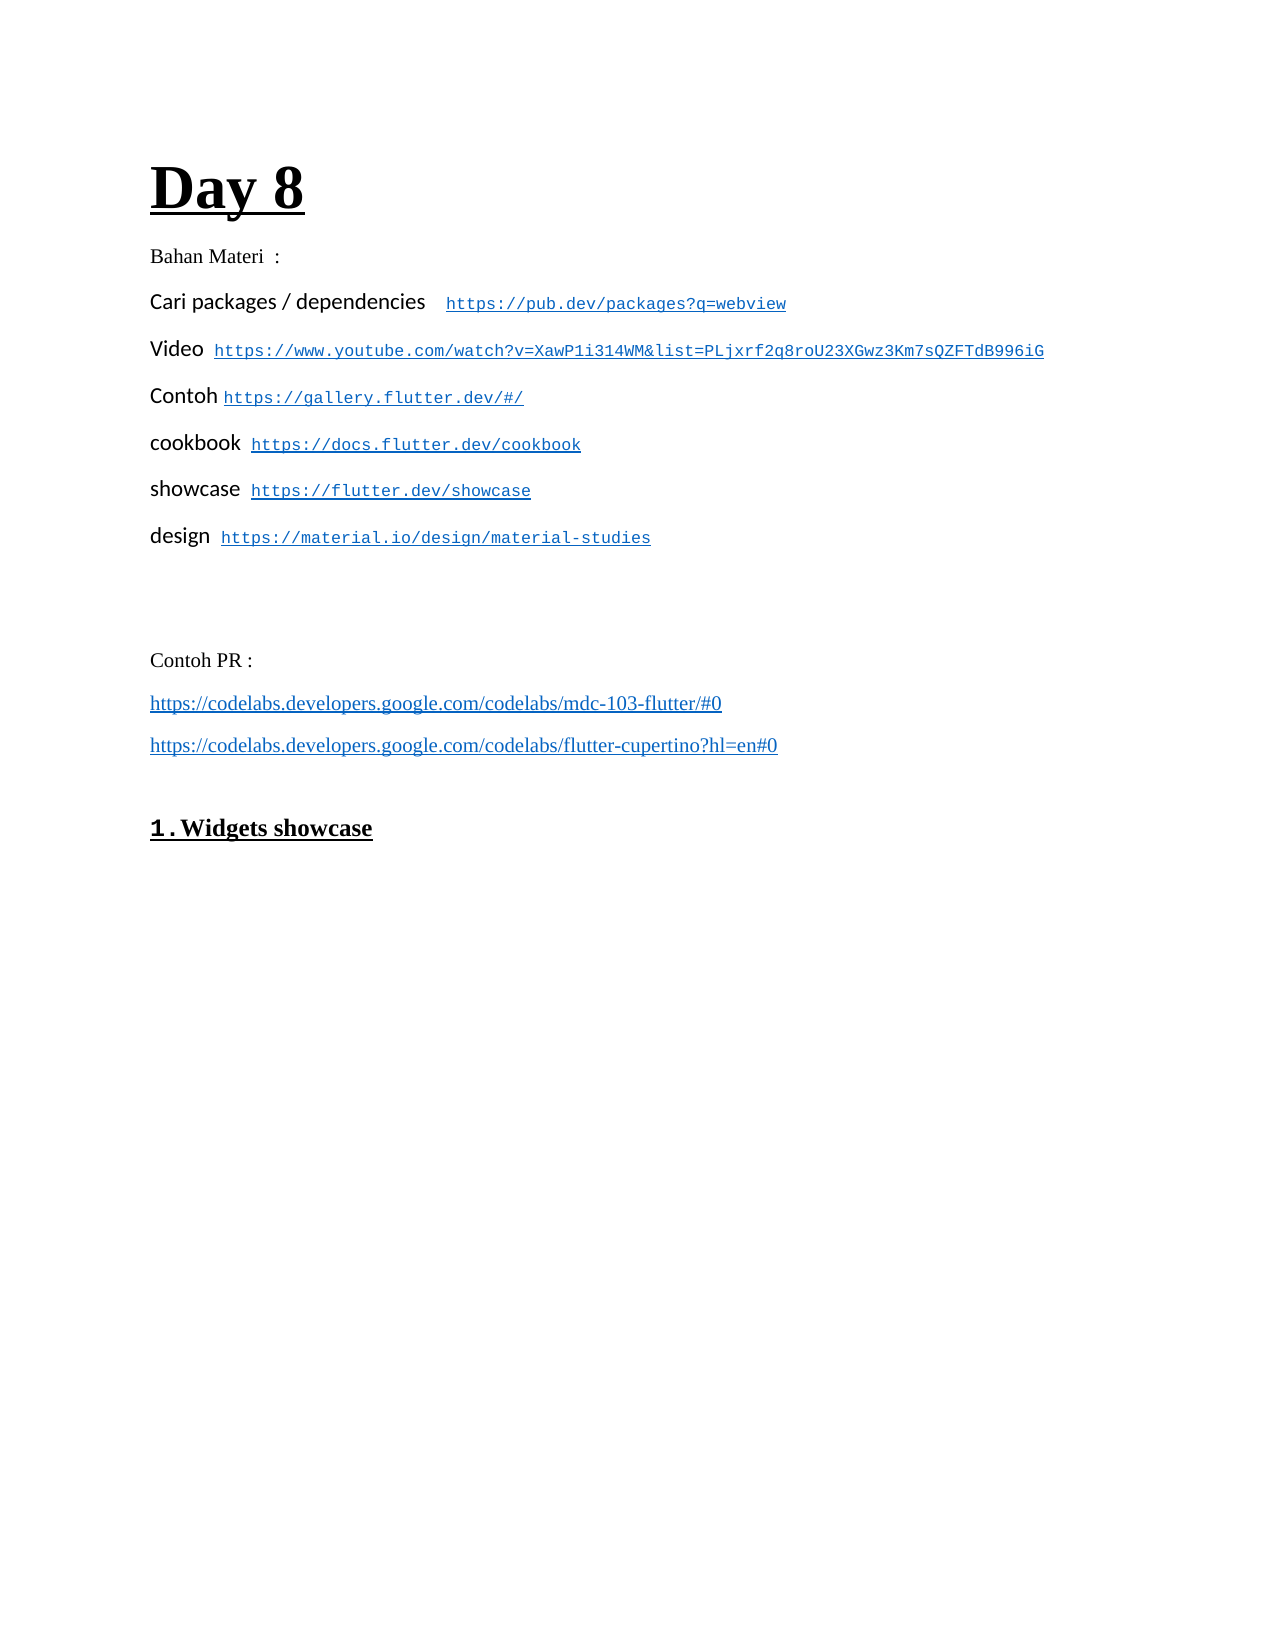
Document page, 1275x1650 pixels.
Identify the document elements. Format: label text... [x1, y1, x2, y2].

text Cari packages / dependencies https://pub.dev/packages?q=webview [150, 287, 1125, 315]
text Day 8 [150, 150, 1125, 222]
text Video https://www.youtube.com/watch?v=XawP1i314WM&list=PLjxrf2q8roU23XGwz3Km7sQZFTdB996iG [150, 334, 1125, 362]
text design https://material.io/design/material-studies [150, 521, 1125, 549]
text Contoh https://gallery.flutter.dev/#/ [150, 381, 1125, 409]
text cookbook https://docs.flutter.dev/cookbook [150, 428, 1125, 456]
text https://codelabs.developers.google.com/codelabs/flutter-cupertino?hl=en#0 [150, 733, 1125, 757]
text showcase https://flutter.dev/showcase [150, 474, 1125, 502]
text Contoh PR : [150, 648, 1125, 672]
text https://codelabs.developers.google.com/codelabs/mdc-103-flutter/#0 [150, 691, 1125, 715]
text Bahan Materi : [150, 244, 1125, 268]
text 1.Widgets showcase [150, 813, 1125, 844]
